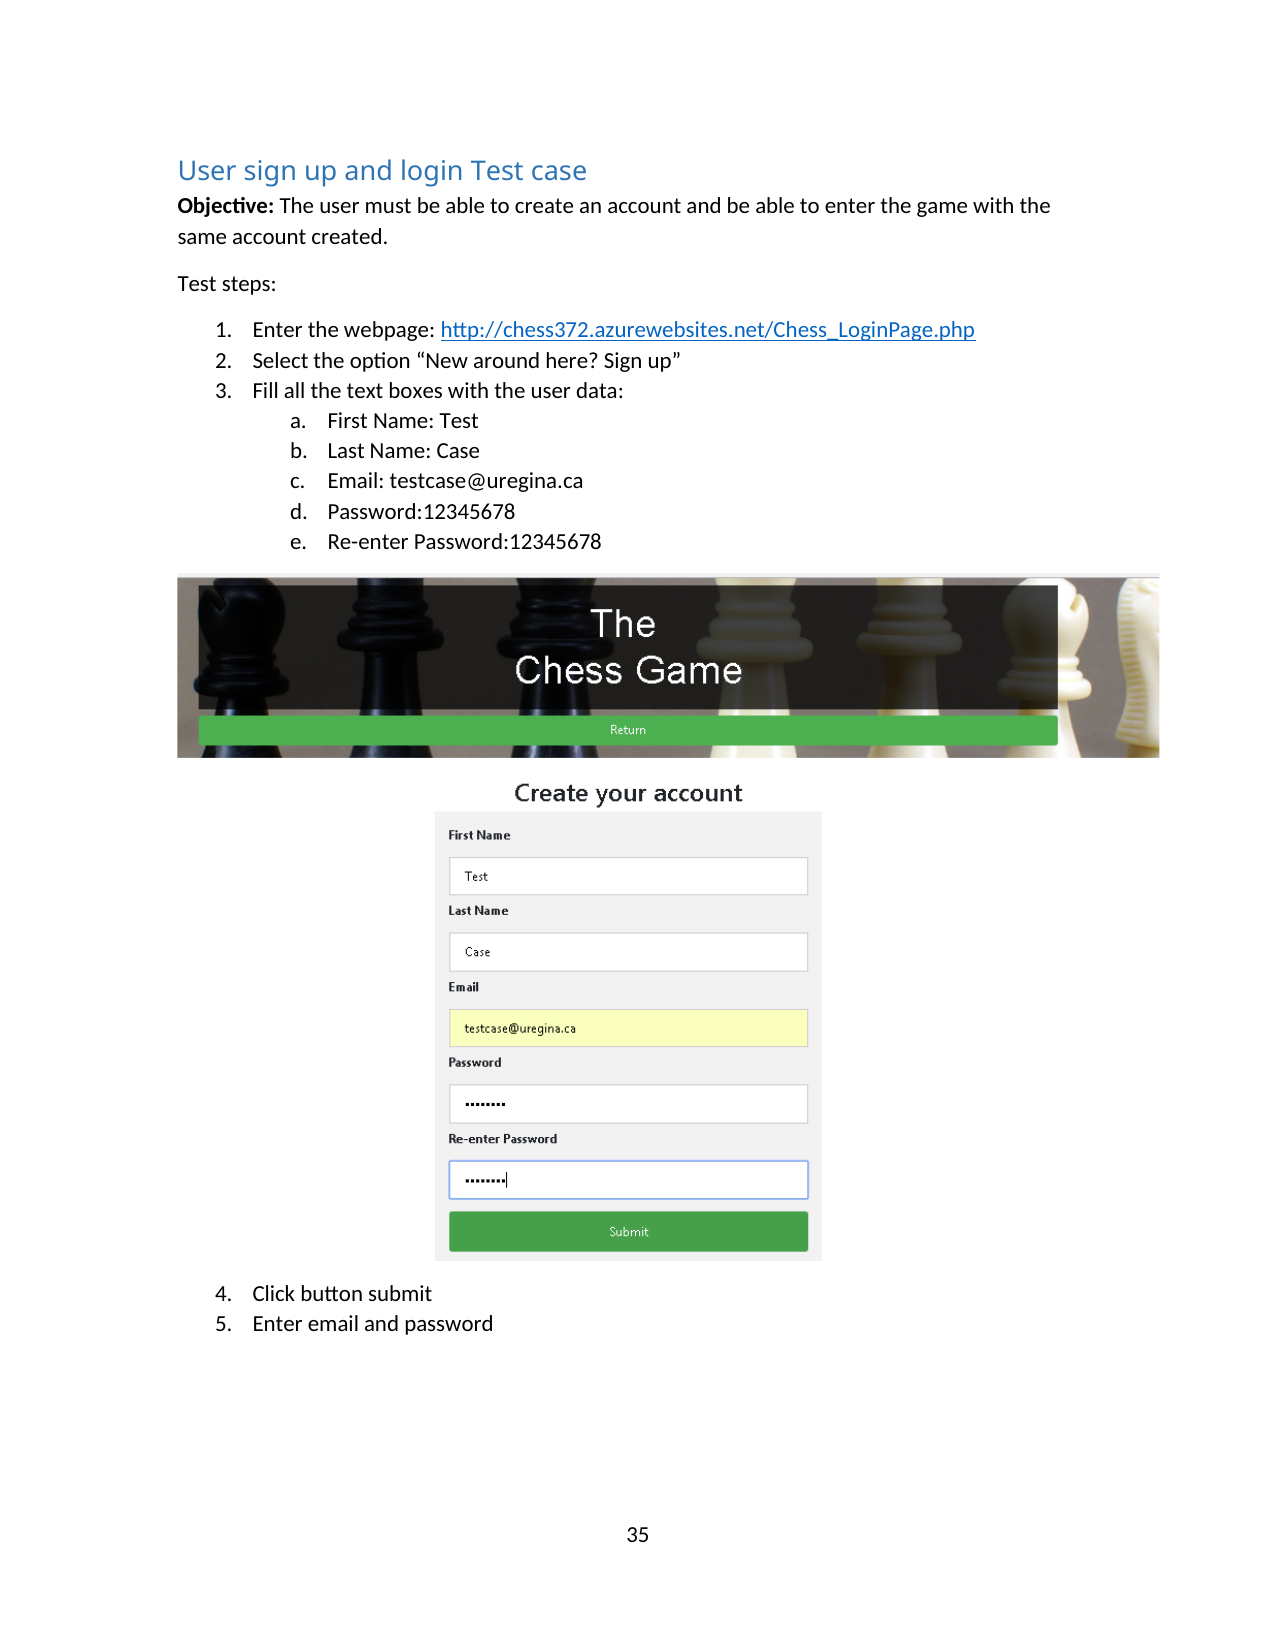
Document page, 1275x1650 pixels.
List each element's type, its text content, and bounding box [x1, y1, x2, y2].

subtitle User sign up and login Test case [177, 152, 1098, 189]
list Click button submit [215, 1279, 1098, 1307]
list Last Name: Case [290, 436, 1098, 464]
list Select the option “New around here? Sign up” [215, 346, 1098, 374]
list Email: testcase@uregina.ca [290, 467, 1098, 494]
list Re-enter Password:12345678 [290, 527, 1098, 555]
text Test steps: [177, 269, 1098, 297]
list Fill all the text boxes with the user data: [215, 376, 1098, 404]
list Enter the webpage: http://chess372.azurewebsites.net/Chess_LoginPage.php [215, 316, 1098, 343]
text Objective: The user must be able to create an account and be able to enter the game with the same account created. [177, 192, 1098, 250]
list Enter email and password [215, 1309, 1098, 1337]
picture [177, 573, 1160, 1261]
list Password:12345678 [290, 497, 1098, 525]
list First Name: Test [290, 406, 1098, 434]
